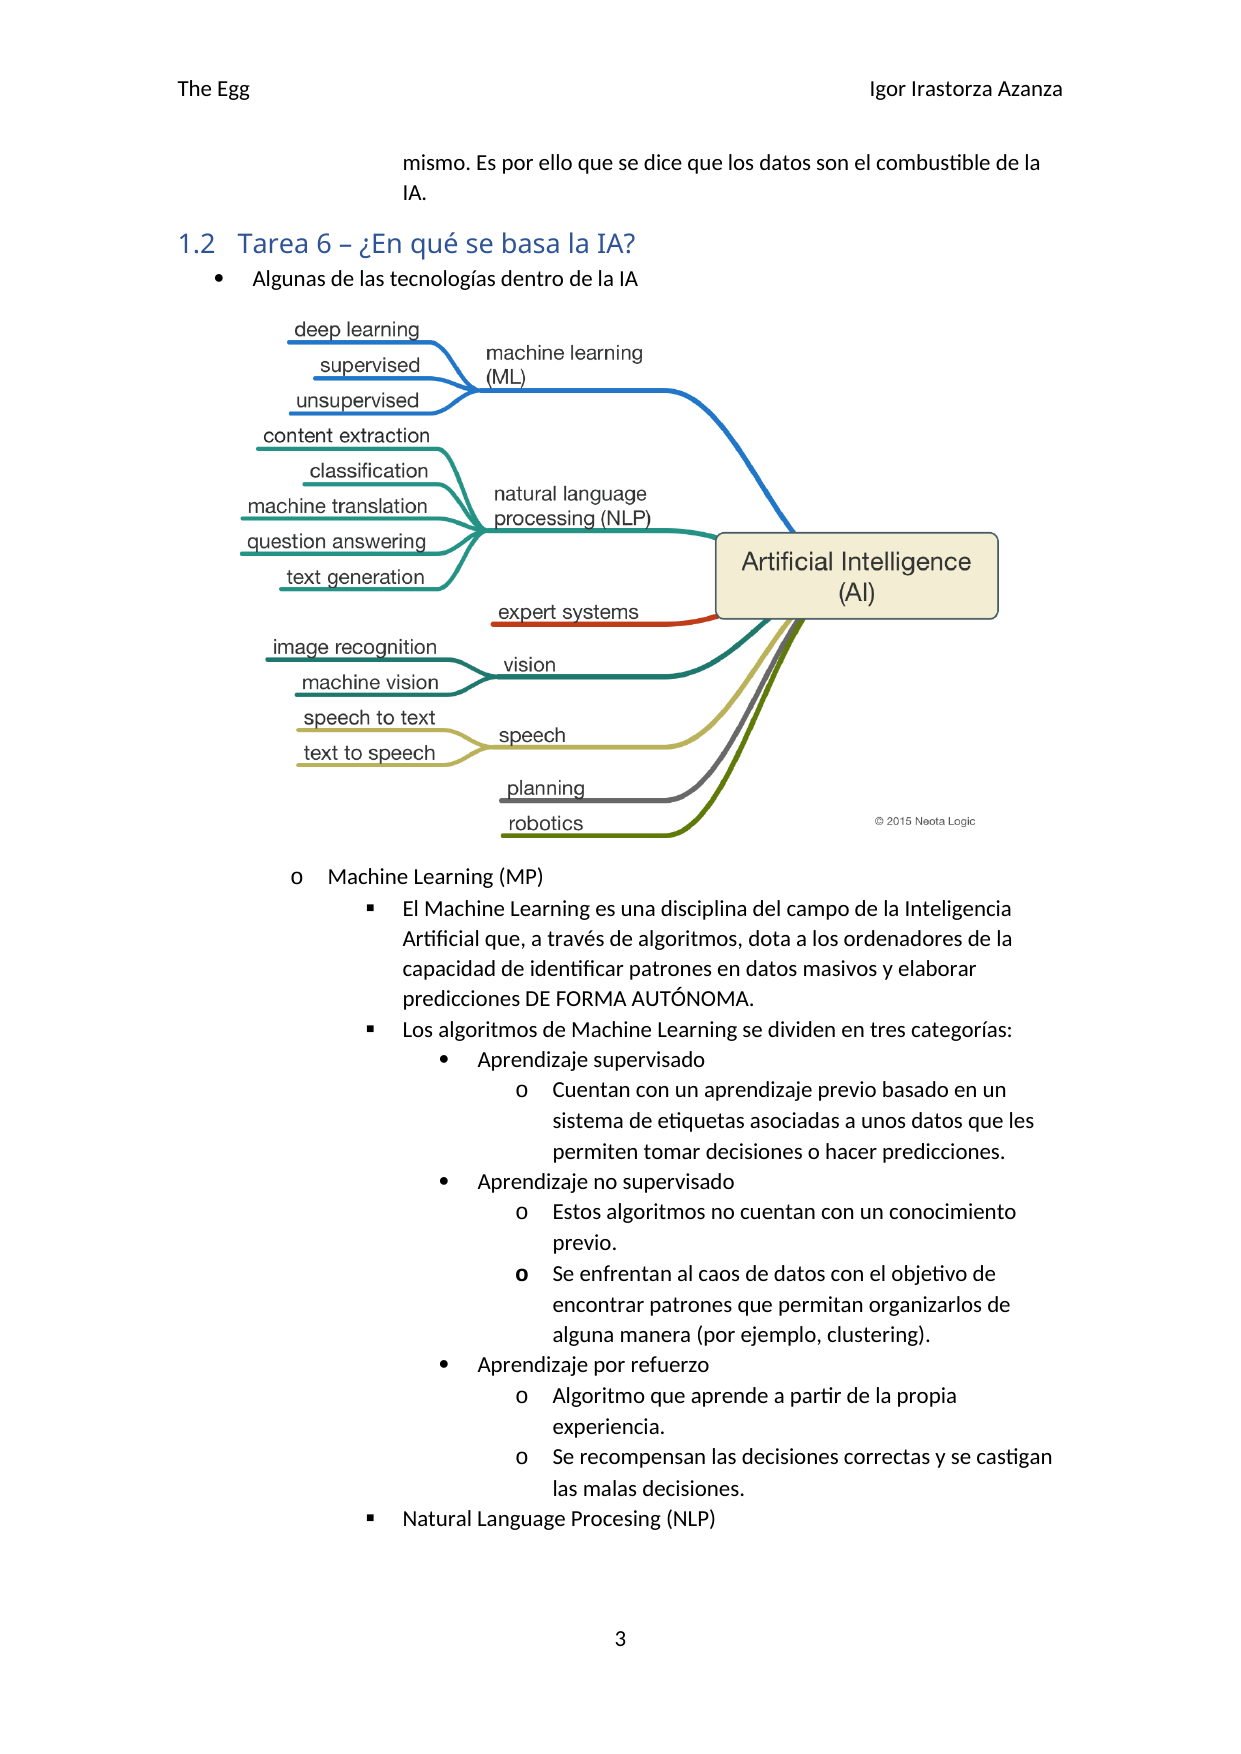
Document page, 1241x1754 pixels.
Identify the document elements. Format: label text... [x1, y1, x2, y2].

list Algunas de las tecnologías dentro de la IA [215, 264, 1063, 292]
list Algoritmo que aprende a partir de la propia experiencia. [515, 1381, 1063, 1440]
list Aprendizaje no supervisado [440, 1167, 1063, 1195]
list Cuentan con un aprendizaje previo basado en un sistema de etiquetas asociadas a unos datos que les permiten tomar decisiones o hacer predicciones. [515, 1075, 1063, 1165]
list Machine Learning (MP) [290, 862, 1063, 892]
list Aprendizaje supervisado [440, 1045, 1063, 1073]
list El Machine Learning es una disciplina del campo de la Inteligencia Artificial que, a través de algoritmos, dota a los ordenadores de la capacidad de identificar patrones en datos masivos y elaborar predicciones DE FORMA AUTÓNOMA. [365, 894, 1063, 1013]
list Se enfrentan al caos de datos con el objetivo de encontrar patrones que permitan organizarlos de alguna manera (por ejemplo, clustering). [515, 1259, 1063, 1348]
picture [238, 311, 1002, 844]
list Natural Language Procesing (NLP) [365, 1504, 1063, 1532]
list Los algoritmos de Machine Learning se dividen en tres categorías: [365, 1015, 1063, 1043]
list Aprendizaje por refuerzo [440, 1351, 1063, 1378]
list Se recompensan las decisiones correctas y se castigan las malas decisiones. [515, 1442, 1063, 1502]
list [365, 148, 1063, 206]
subtitle Tarea 6 – ¿En qué se basa la IA? [177, 225, 1063, 262]
list Estos algoritmos no cuentan con un conocimiento previo. [515, 1197, 1063, 1257]
